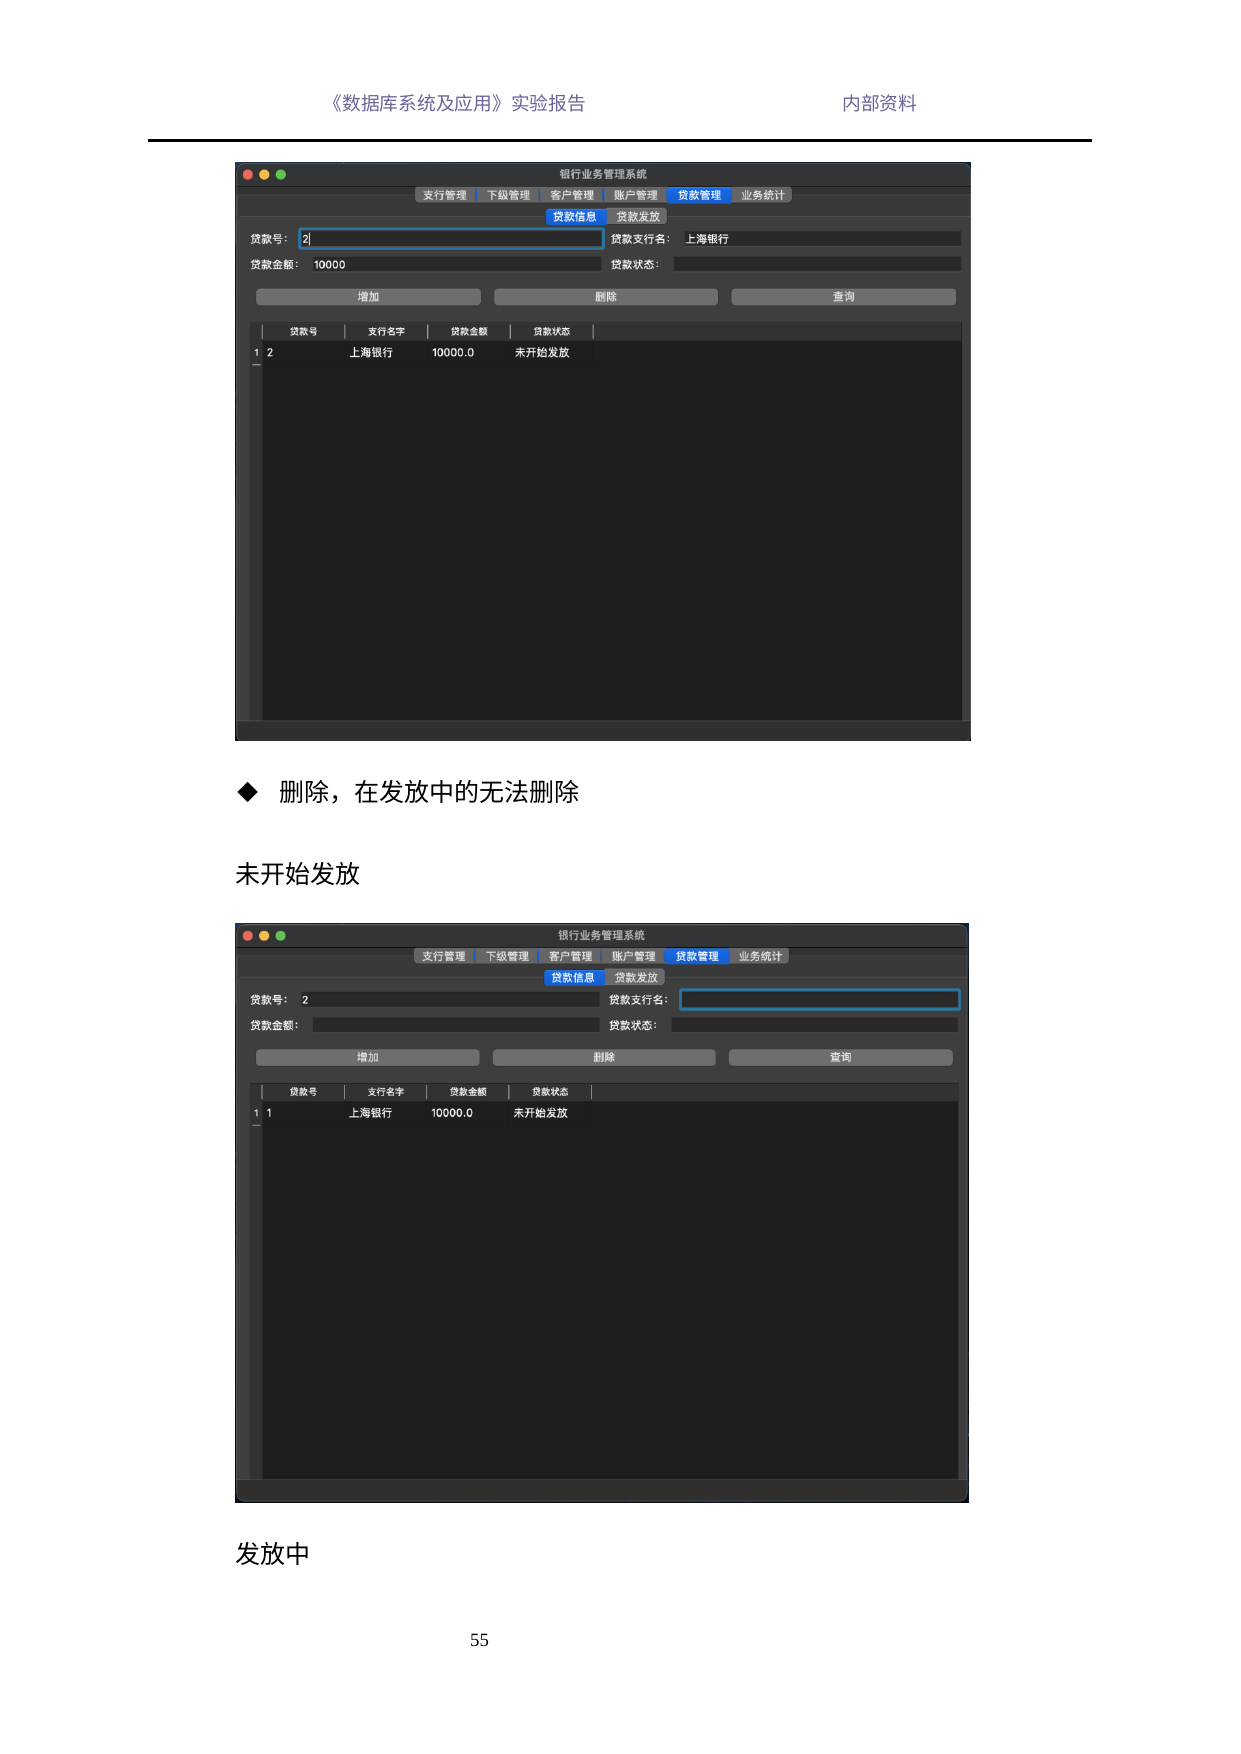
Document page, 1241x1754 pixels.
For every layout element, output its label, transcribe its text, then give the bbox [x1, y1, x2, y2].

list 删除，在发放中的无法删除 [235, 759, 1092, 824]
picture [235, 923, 969, 1503]
list 发放中 [235, 1521, 1092, 1586]
picture [235, 162, 971, 741]
list 未开始发放 [235, 842, 1092, 907]
